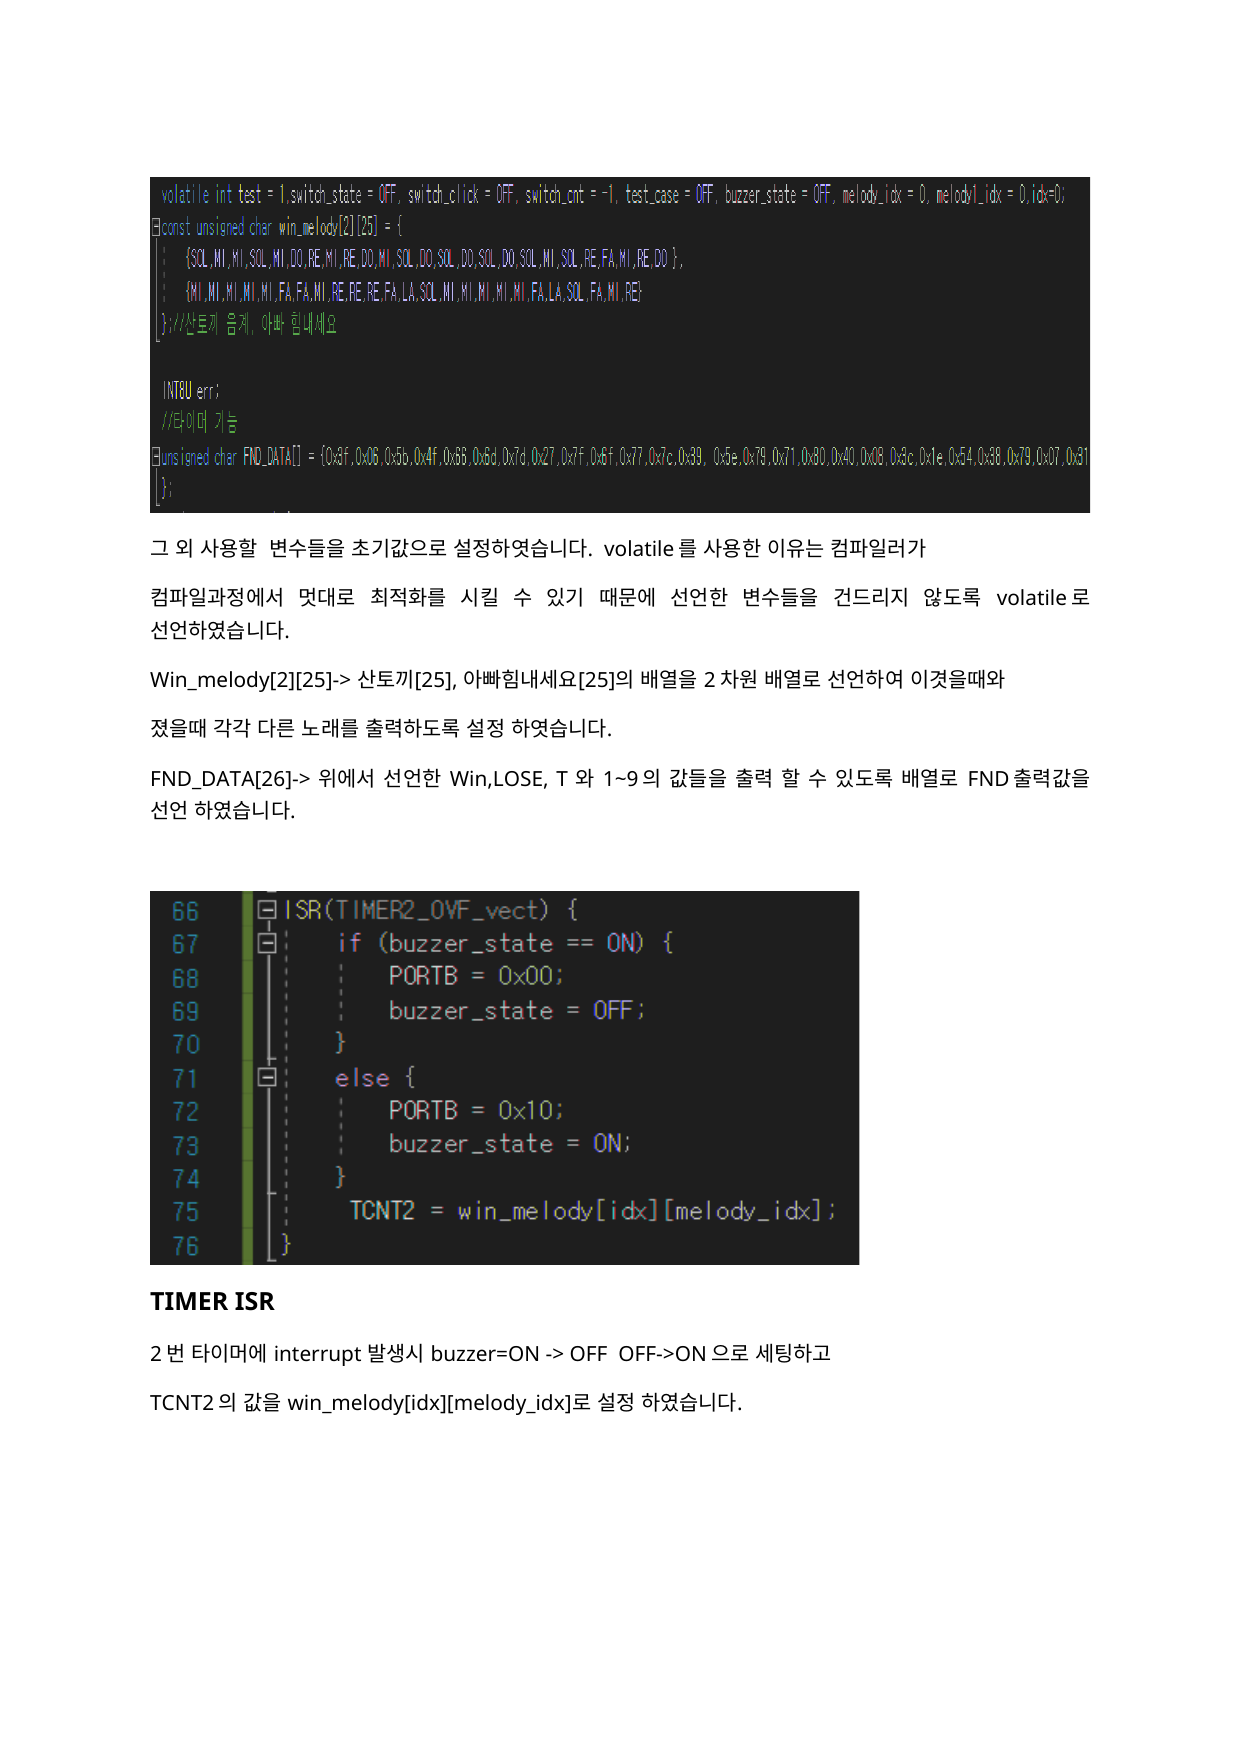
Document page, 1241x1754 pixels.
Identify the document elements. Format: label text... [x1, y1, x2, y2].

text 컴파일과정에서 멋대로 최적화를 시킬 수 있기 때문에 선언한 변수들을 건드리지 않도록 volatile로 선언하였습니다. [150, 581, 1090, 644]
text 2번 타이머에 interrupt 발생시 buzzer=ON -> OFF OFF->ON으로 세팅하고 [150, 1337, 1090, 1367]
text 그 외 사용할 변수들을 초기값으로 설정하엿습니다. volatile를 사용한 이유는 컴파일러가 [150, 532, 1090, 562]
picture [150, 177, 1091, 513]
text 졌을때 각각 다른 노래를 출력하도록 설정 하엿습니다. [150, 713, 1090, 743]
text Win_melody[2][25]-> 산토끼[25], 아빠힘내세요[25]의 배열을 2차원 배열로 선언하여 이겻을때와 [150, 663, 1090, 694]
picture [150, 891, 860, 1265]
text TIMER ISR [150, 1284, 1090, 1318]
text FND_DATA[26]-> 위에서 선언한 Win,LOSE, T 와 1~9의 값들을 출력 할 수 있도록 배열로 FND출력값을 선언 하였습니다. [150, 762, 1090, 825]
text TCNT2의 값을 win_melody[idx][melody_idx]로 설정 하였습니다. [150, 1387, 1090, 1417]
